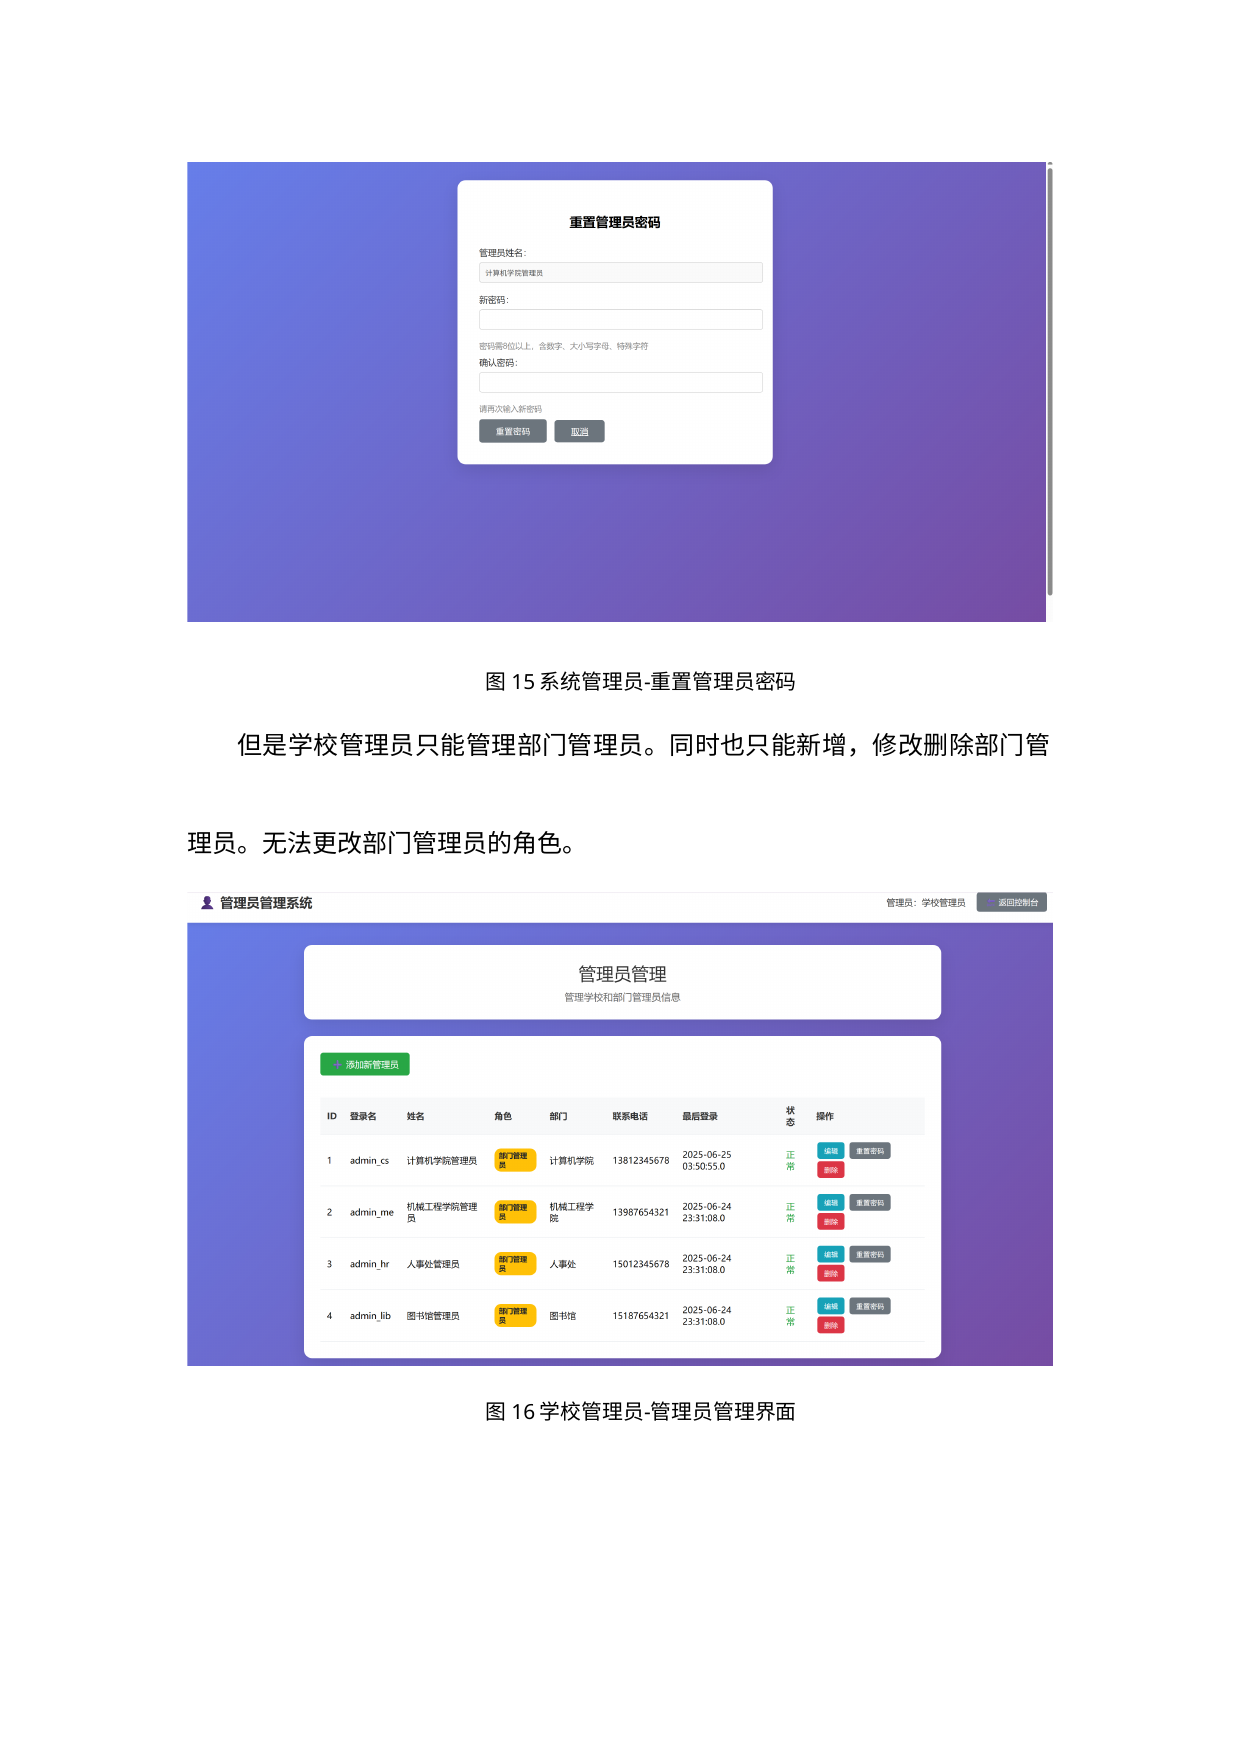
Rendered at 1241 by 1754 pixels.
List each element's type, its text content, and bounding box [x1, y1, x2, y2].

picture [187, 892, 1053, 1366]
text 但是学校管理员只能管理部门管理员。同时也只能新增，修改删除部门管理员。无法更改部门管理员的角色。 [187, 711, 1053, 874]
text 图 16 学校管理员-管理员管理界面 [187, 1394, 1053, 1426]
picture [187, 162, 1053, 622]
text 图 15 系统管理员-重置管理员密码 [187, 664, 1053, 696]
